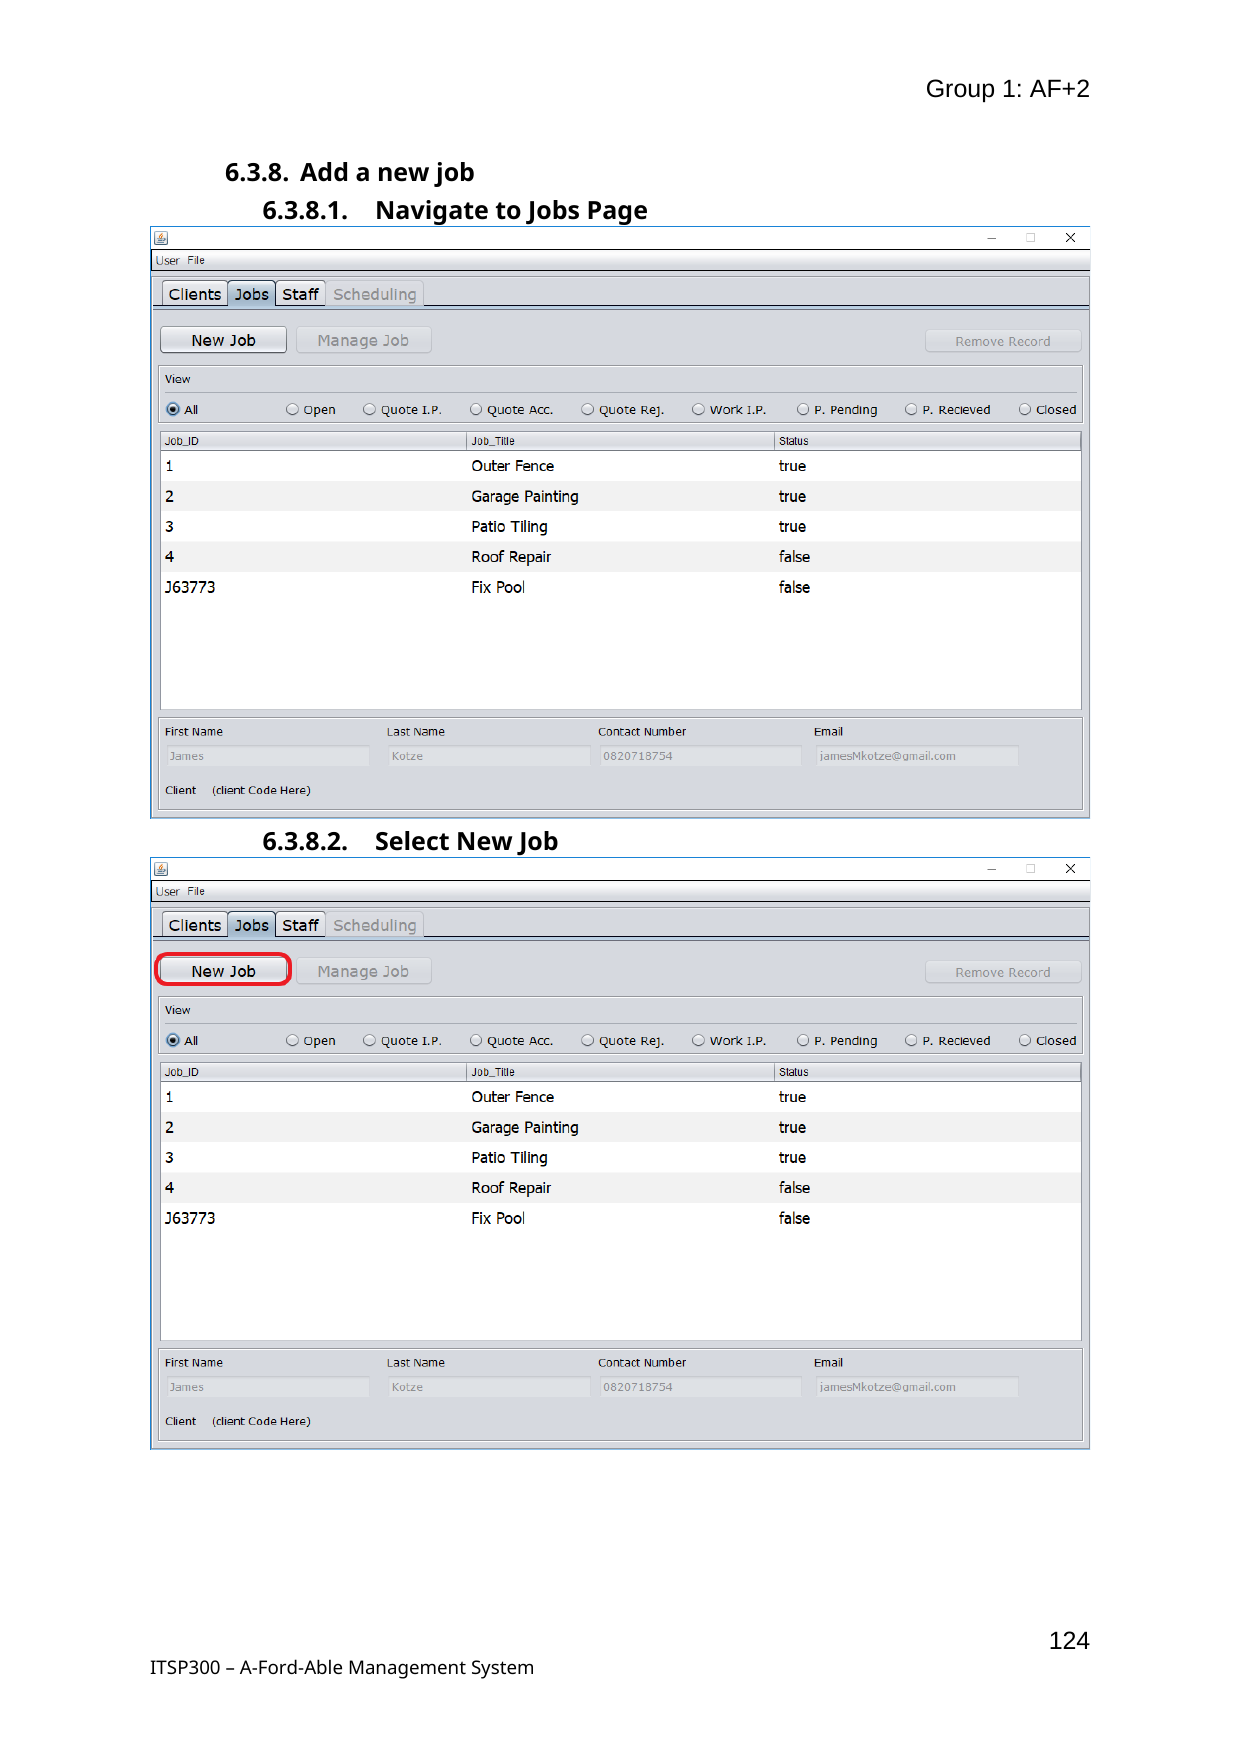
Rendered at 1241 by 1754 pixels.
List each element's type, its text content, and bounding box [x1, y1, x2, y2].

picture [150, 226, 1091, 819]
text Navigate to Jobs Page [262, 192, 1090, 226]
text Select New Job [262, 823, 1090, 857]
text Add a new job [225, 154, 1090, 188]
picture [150, 857, 1091, 1450]
